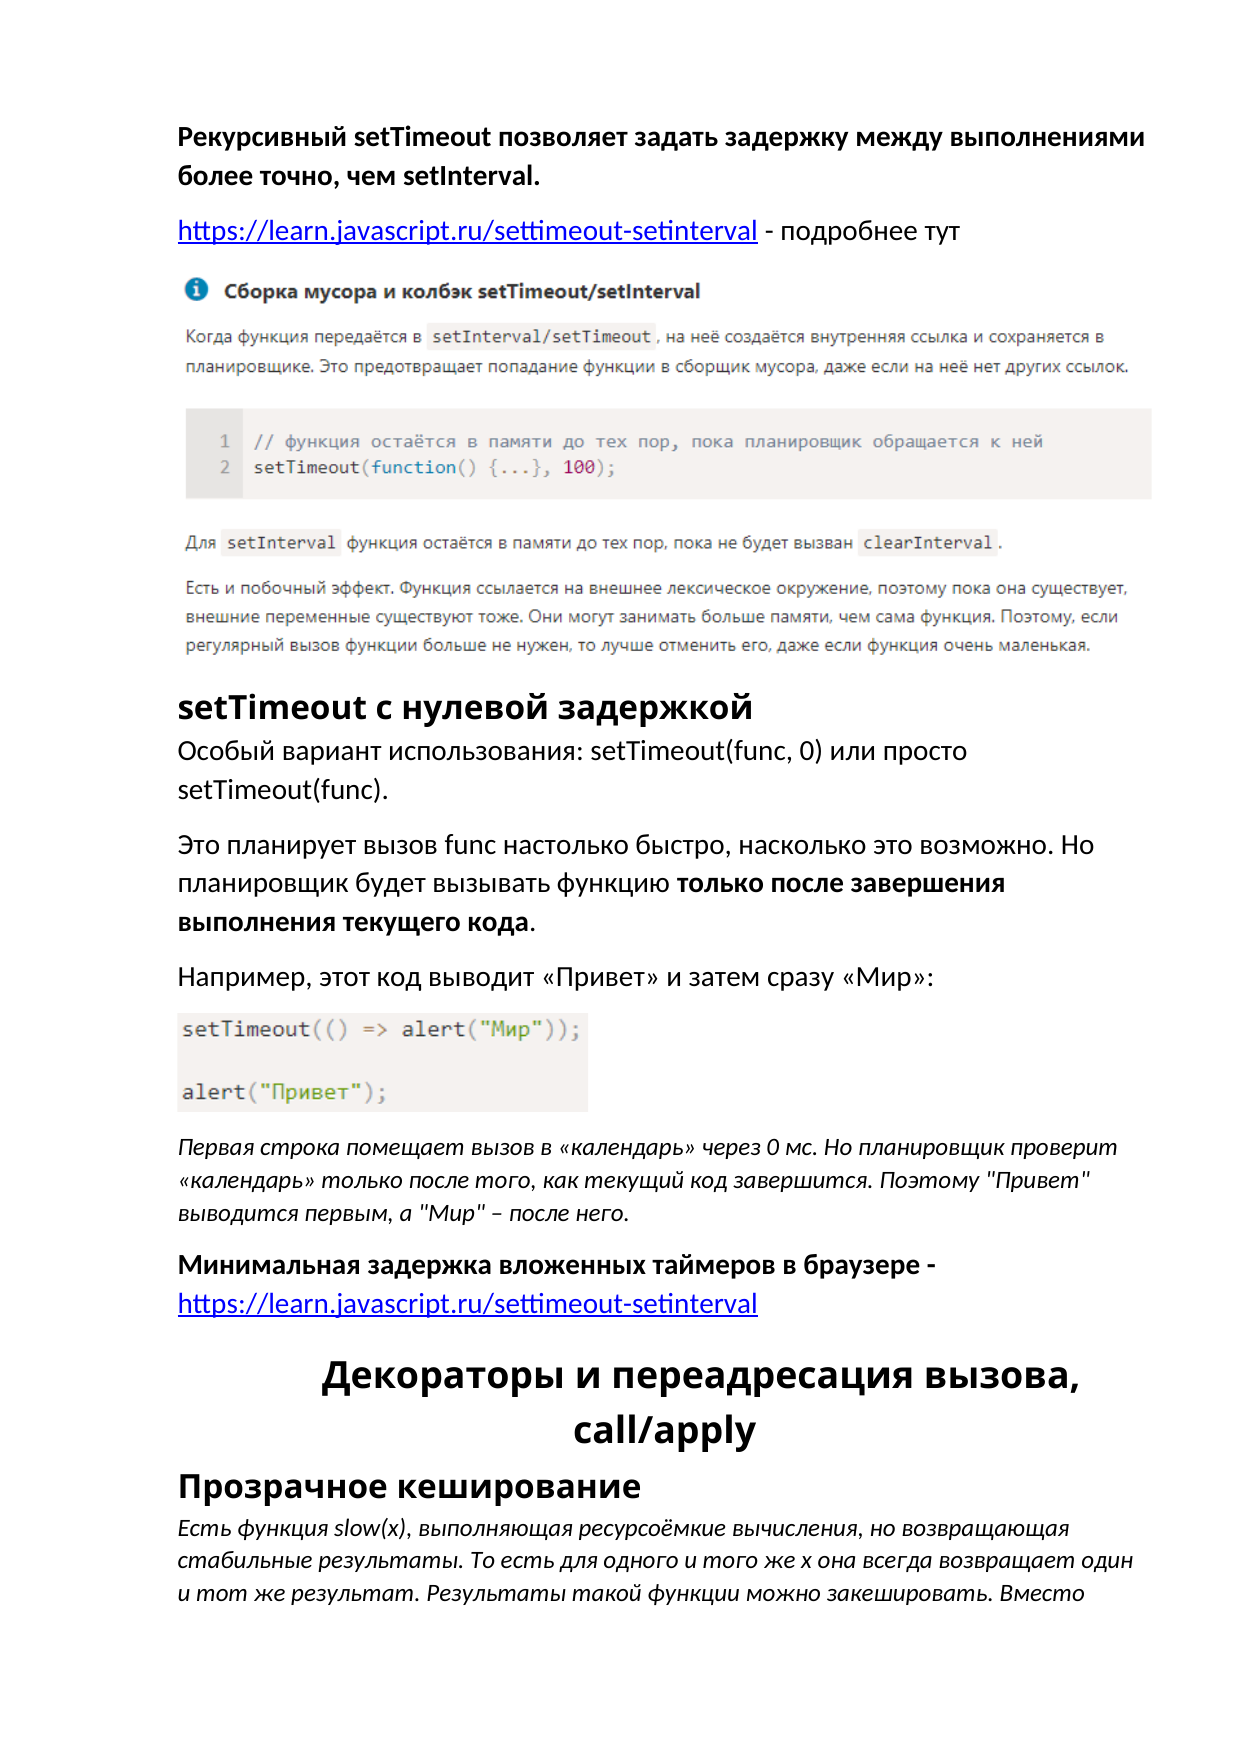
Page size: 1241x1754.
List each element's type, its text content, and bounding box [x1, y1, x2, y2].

text Рекурсивный setTimeout позволяет задать задержку между выполнениями более точно, чем setInterval. [177, 118, 1152, 192]
text Первая строка помещает вызов в «календарь» через 0 мс. Но планировщик проверит «календарь» только после того, как текущий код завершится. Поэтому "Привет" выводится первым, а "Мир" – после него. [177, 1131, 1152, 1227]
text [177, 1512, 1152, 1608]
picture [177, 1013, 589, 1112]
text Особый вариант использования: setTimeout(func, 0) или просто setTimeout(func). [177, 732, 1152, 807]
picture [177, 266, 1152, 664]
text https://learn.javascript.ru/settimeout-setinterval - подробнее тут [177, 212, 1152, 247]
subtitle Декораторы и переадресация вызова, сall/apply [177, 1348, 1152, 1454]
text Например, этот код выводит «Привет» и затем сразу «Мир»: [177, 958, 1152, 994]
subtitle Прозрачное кеширование [177, 1463, 1152, 1508]
subtitle setTimeout с нулевой задержкой [177, 683, 1152, 729]
text Это планирует вызов func настолько быстро, насколько это возможно. Но планировщик будет вызывать функцию только после завершения выполнения текущего кода. [177, 826, 1152, 938]
text Минимальная задержка вложенных таймеров в браузере - https://learn.javascript.ru/settimeout-setinterval [177, 1246, 1152, 1321]
